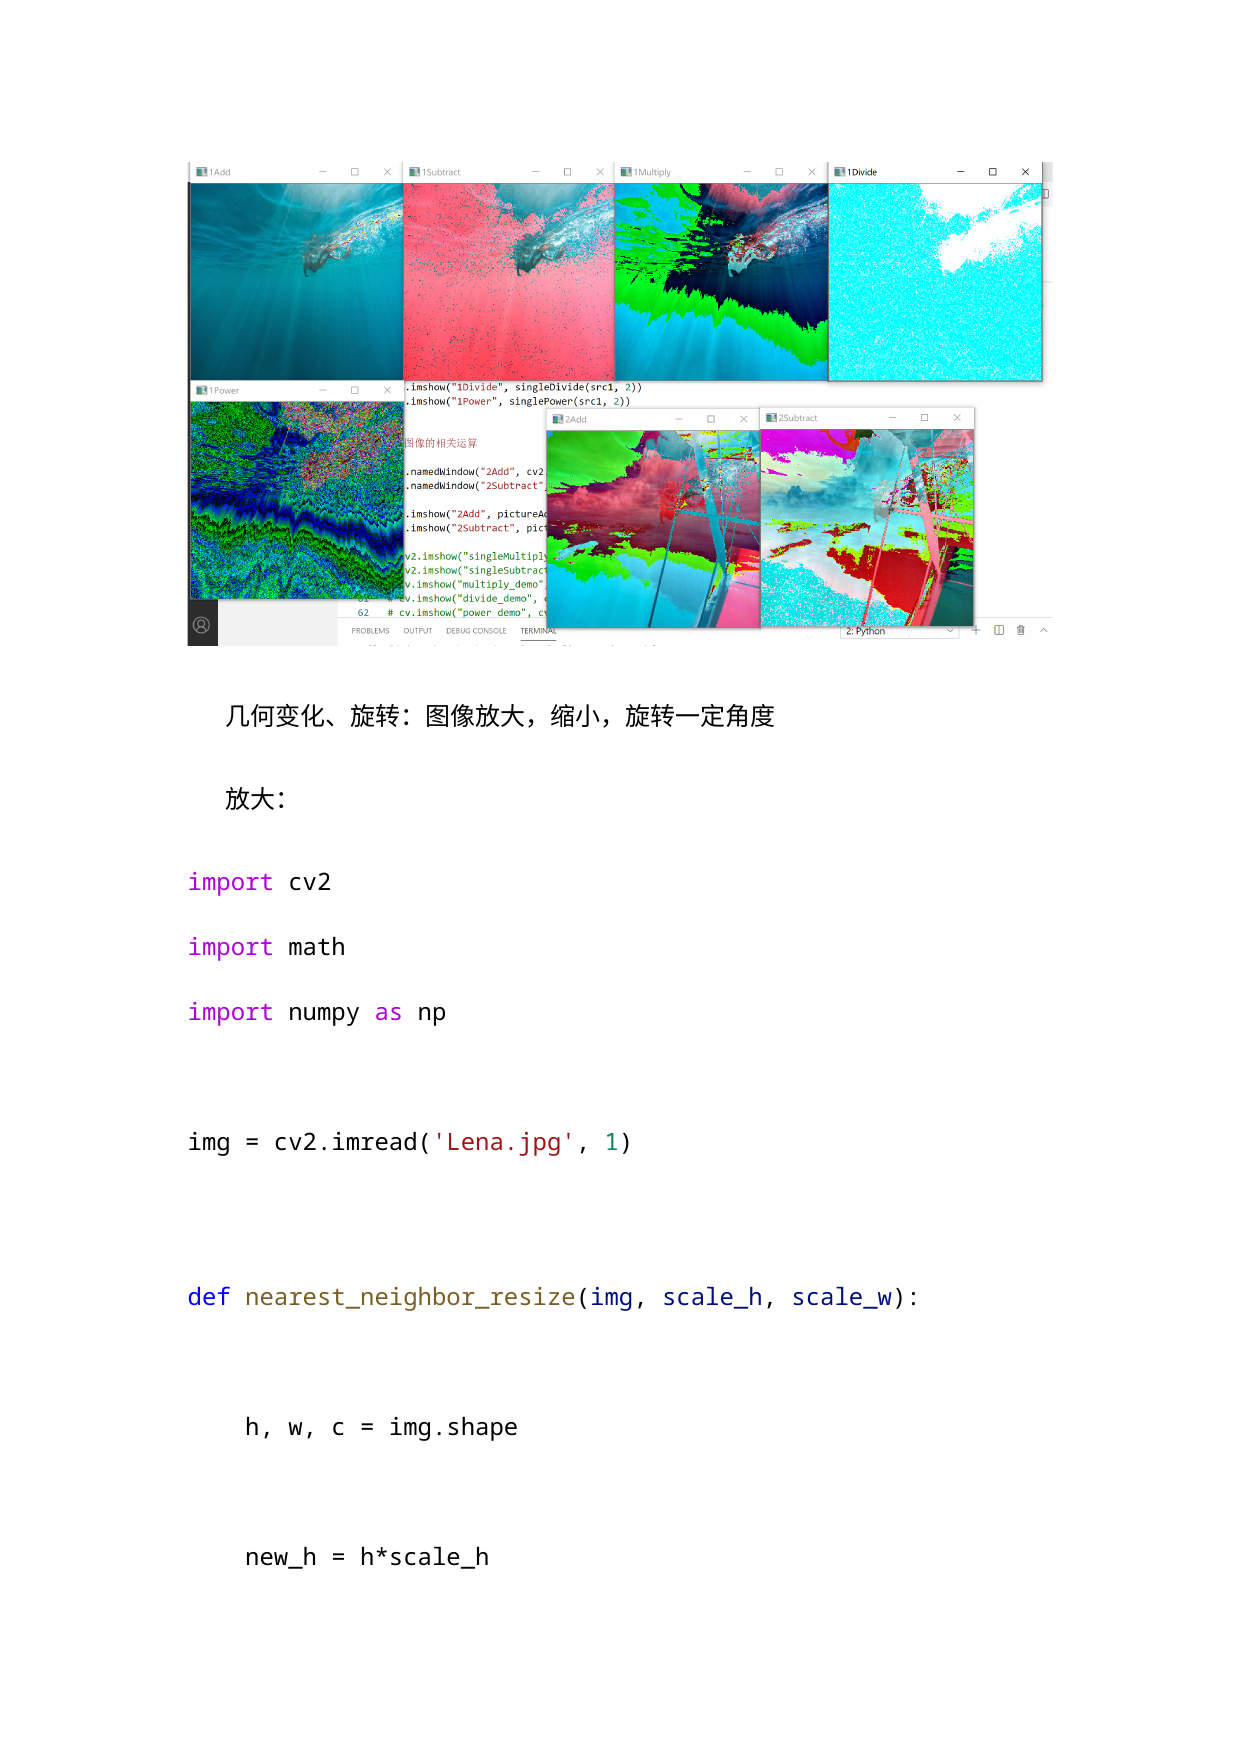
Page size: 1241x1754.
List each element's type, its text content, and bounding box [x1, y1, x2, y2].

picture [187, 162, 1053, 646]
text import math [187, 913, 1053, 978]
text img = cv2.imread('Lena.jpg', 1) [187, 1108, 1053, 1173]
text new_h = h*scale_h [187, 1523, 1053, 1588]
text h, w, c = img.shape [187, 1393, 1053, 1458]
list 放大： [225, 765, 1053, 830]
text import cv2 [187, 848, 1053, 913]
text def nearest_neighbor_resize(img, scale_h, scale_w): [187, 1263, 1053, 1328]
list 几何变化、旋转：图像放大，缩小，旋转一定角度 [187, 646, 1053, 747]
text import numpy as np [187, 978, 1053, 1043]
